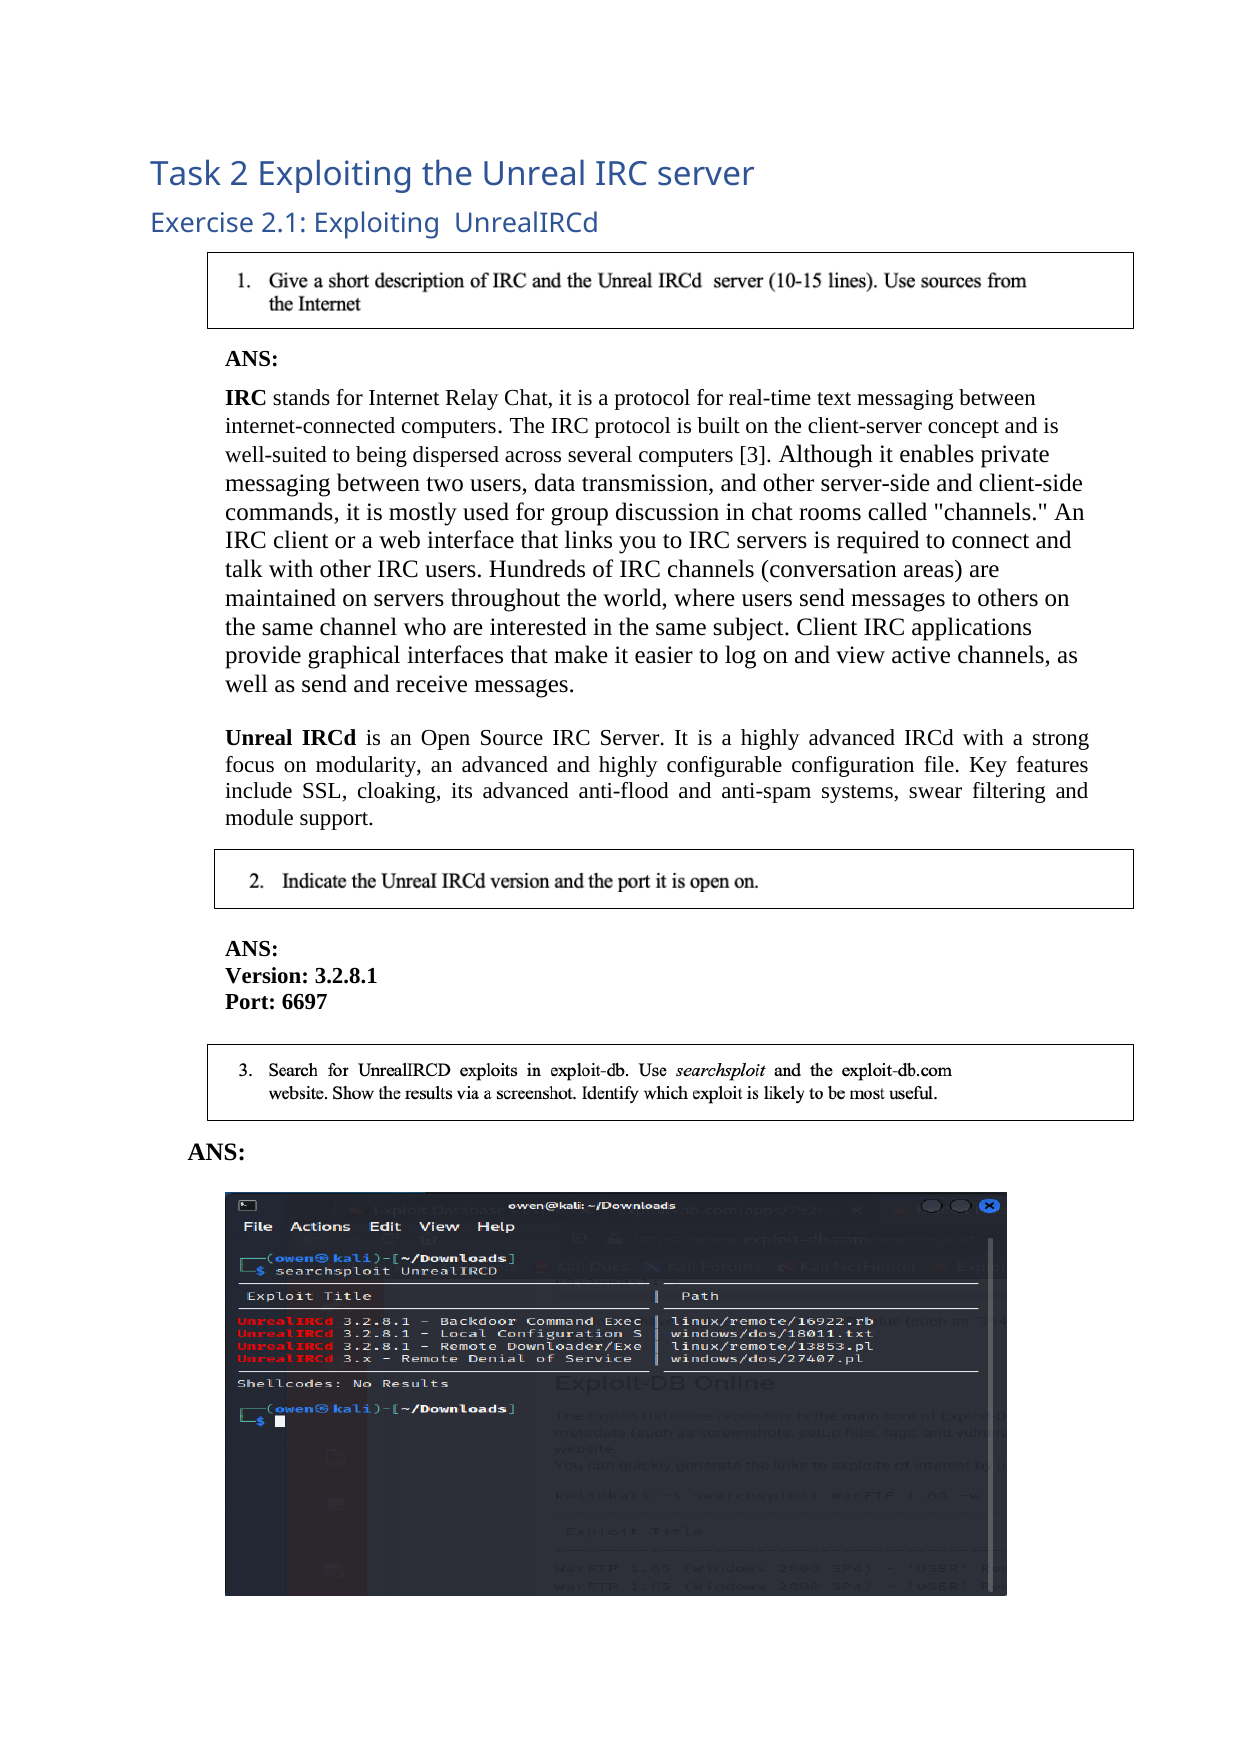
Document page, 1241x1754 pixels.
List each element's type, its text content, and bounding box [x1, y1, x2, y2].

picture [222, 260, 1037, 319]
picture [222, 1051, 976, 1112]
list Version: 3.2.8.1 [225, 962, 1090, 988]
subtitle Task 2 Exploiting the Unreal IRC server [150, 150, 1090, 195]
list Unreal IRCd is an Open Source IRC Server. It is a highly advanced IRCd with a strong focus on modularity, an advanced and highly configurable configuration file. Key features include SSL, cloaking, its advanced anti-flood and anti-spam systems, swear filtering and module support. [225, 724, 1090, 830]
list ANS: [225, 935, 1090, 962]
subtitle Exercise 2.1: Exploiting UnrealIRCd [150, 203, 1090, 240]
list ANS: [225, 345, 1090, 372]
text ANS: [187, 1137, 1090, 1166]
picture [229, 856, 792, 902]
list Port: 6697 [225, 988, 1090, 1014]
picture [225, 1192, 1007, 1596]
text IRC stands for Internet Relay Chat, it is a protocol for real-time text messaging between internet-connected computers. The IRC protocol is built on the client-server concept and is well-suited to being dispersed across several computers [3]. Although it enables private messaging between two users, data transmission, and other server-side and client-side commands, it is mostly used for group discussion in chat rooms called "channels." An IRC client or a web interface that links you to IRC servers is required to connect and talk with other IRC users. Hundreds of IRC channels (conversation areas) are maintained on servers throughout the world, where users send messages to others on the same channel who are interested in the same subject. Client IRC applications provide graphical interfaces that make it easier to log on and view active channels, as well as send and receive messages. [225, 384, 1090, 698]
